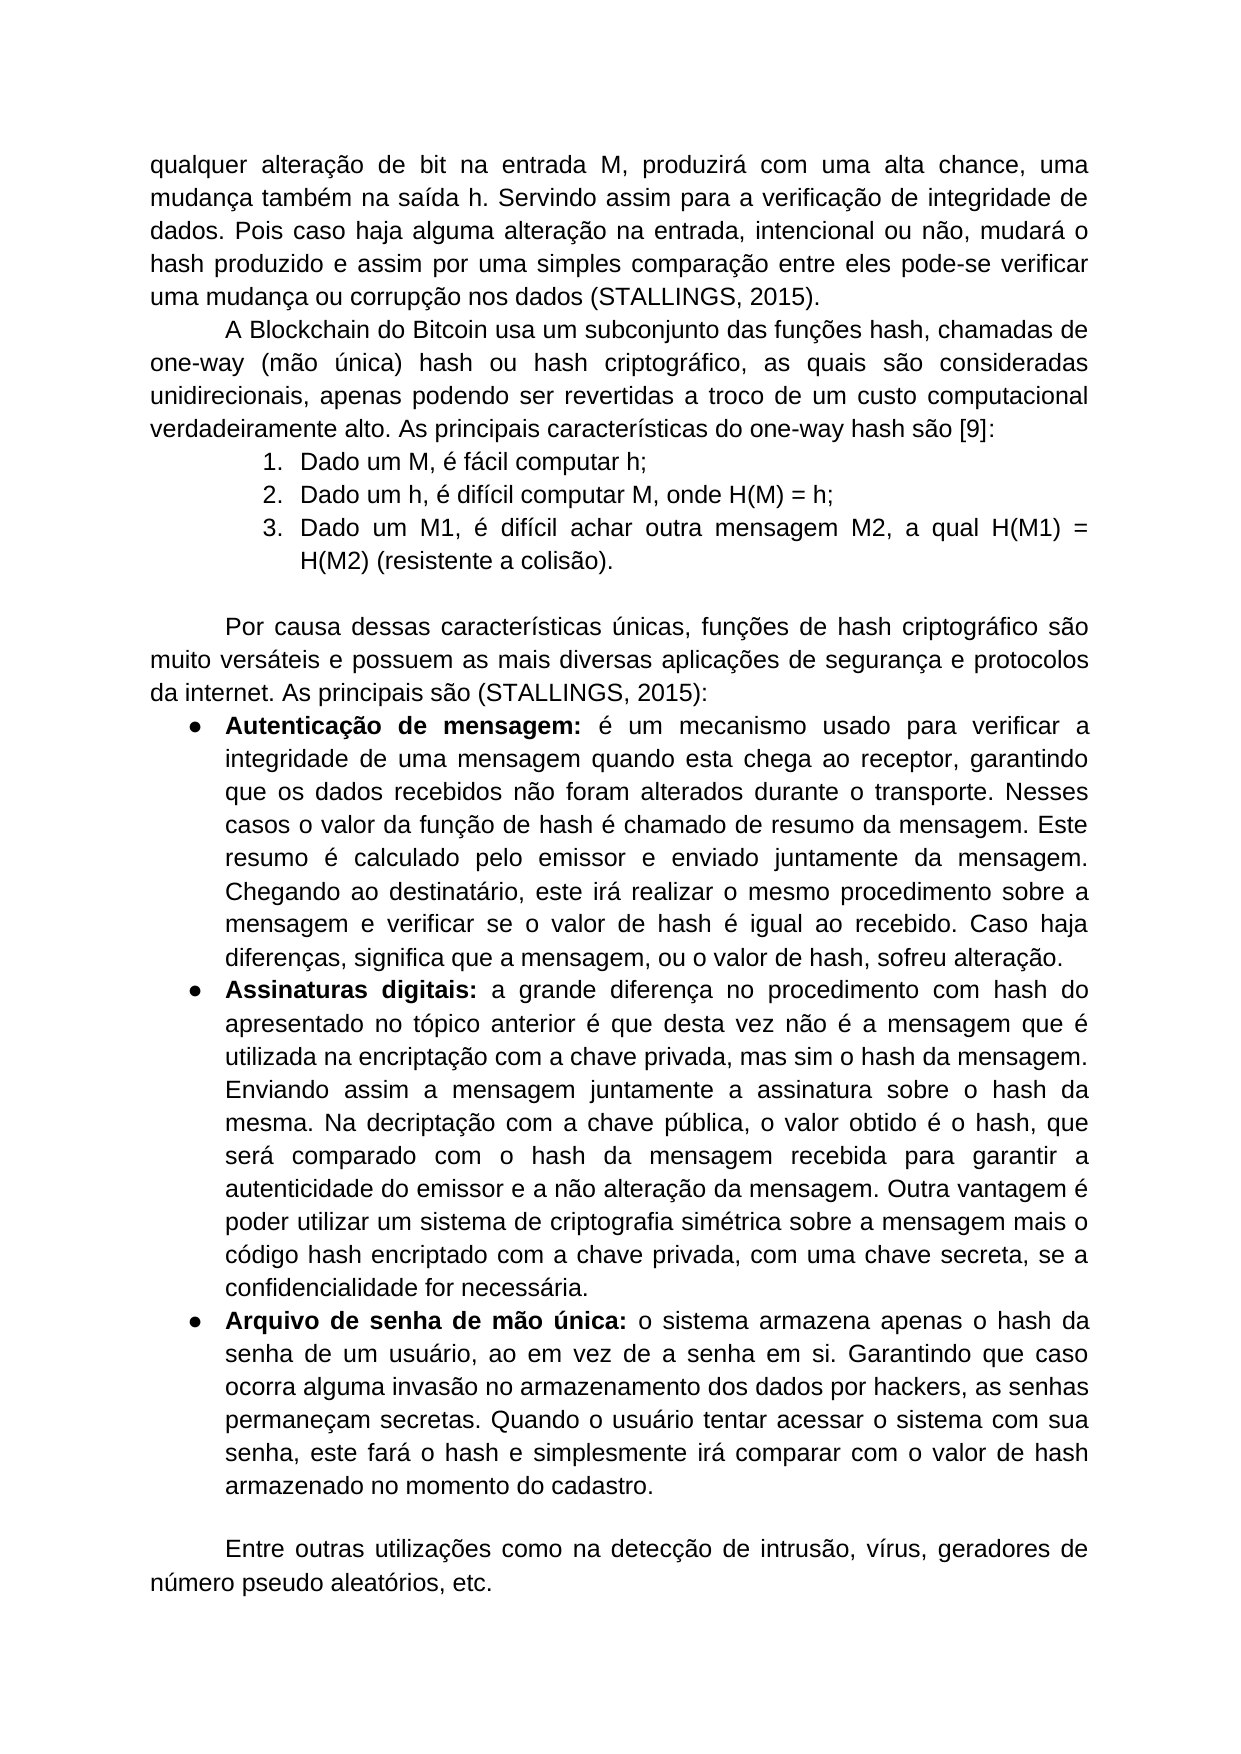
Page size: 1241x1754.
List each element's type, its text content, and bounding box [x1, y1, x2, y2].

text Por causa dessas características únicas, funções de hash criptográfico são muito versáteis e possuem as mais diversas aplicações de segurança e protocolos da internet. As principais são (STALLINGS, 2015): [150, 612, 1090, 707]
list Autenticação de mensagem: é um mecanismo usado para verificar a integridade de uma mensagem quando esta chega ao receptor, garantindo que os dados recebidos não foram alterados durante o transporte. Nesses casos o valor da função de hash é chamado de resumo da mensagem. Este resumo é calculado pelo emissor e enviado juntamente da mensagem. Chegando ao destinatário, este irá realizar o mesmo procedimento sobre a mensagem e verificar se o valor de hash é igual ao recebido. Caso haja diferenças, significa que a mensagem, ou o valor de hash, sofreu alteração. [187, 711, 1090, 971]
text A Blockchain do Bitcoin usa um subconjunto das funções hash, chamadas de one-way (mão única) hash ou hash criptográfico, as quais são consideradas unidirecionais, apenas podendo ser revertidas a troco de um custo computacional verdadeiramente alto. As principais características do one-way hash são [9]: [150, 315, 1090, 443]
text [150, 150, 1090, 311]
list Dado um M, é fácil computar h; [262, 447, 1090, 476]
text Entre outras utilizações como na detecção de intrusão, vírus, geradores de número pseudo aleatórios, etc. [150, 1534, 1090, 1596]
list Dado um h, é difícil computar M, onde H(M) = h; [262, 480, 1090, 509]
list Dado um M1, é difícil achar outra mensagem M2, a qual H(M1) = H(M2) (resistente a colisão). [262, 513, 1090, 575]
list Arquivo de senha de mão única: o sistema armazena apenas o hash da senha de um usuário, ao em vez de a senha em si. Garantindo que caso ocorra alguma invasão no armazenamento dos dados por hackers, as senhas permaneçam secretas. Quando o usuário tentar acessar o sistema com sua senha, este fará o hash e simplesmente irá comparar com o valor de hash armazenado no momento do cadastro. [187, 1306, 1090, 1499]
list Assinaturas digitais: a grande diferença no procedimento com hash do apresentado no tópico anterior é que desta vez não é a mensagem que é utilizada na encriptação com a chave privada, mas sim o hash da mensagem. Enviando assim a mensagem juntamente a assinatura sobre o hash da mesma. Na decriptação com a chave pública, o valor obtido é o hash, que será comparado com o hash da mensagem recebida para garantir a autenticidade do emissor e a não alteração da mensagem. Outra vantagem é poder utilizar um sistema de criptografia simétrica sobre a mensagem mais o código hash encriptado com a chave privada, com uma chave secreta, se a confidencialidade for necessária. [187, 976, 1090, 1301]
